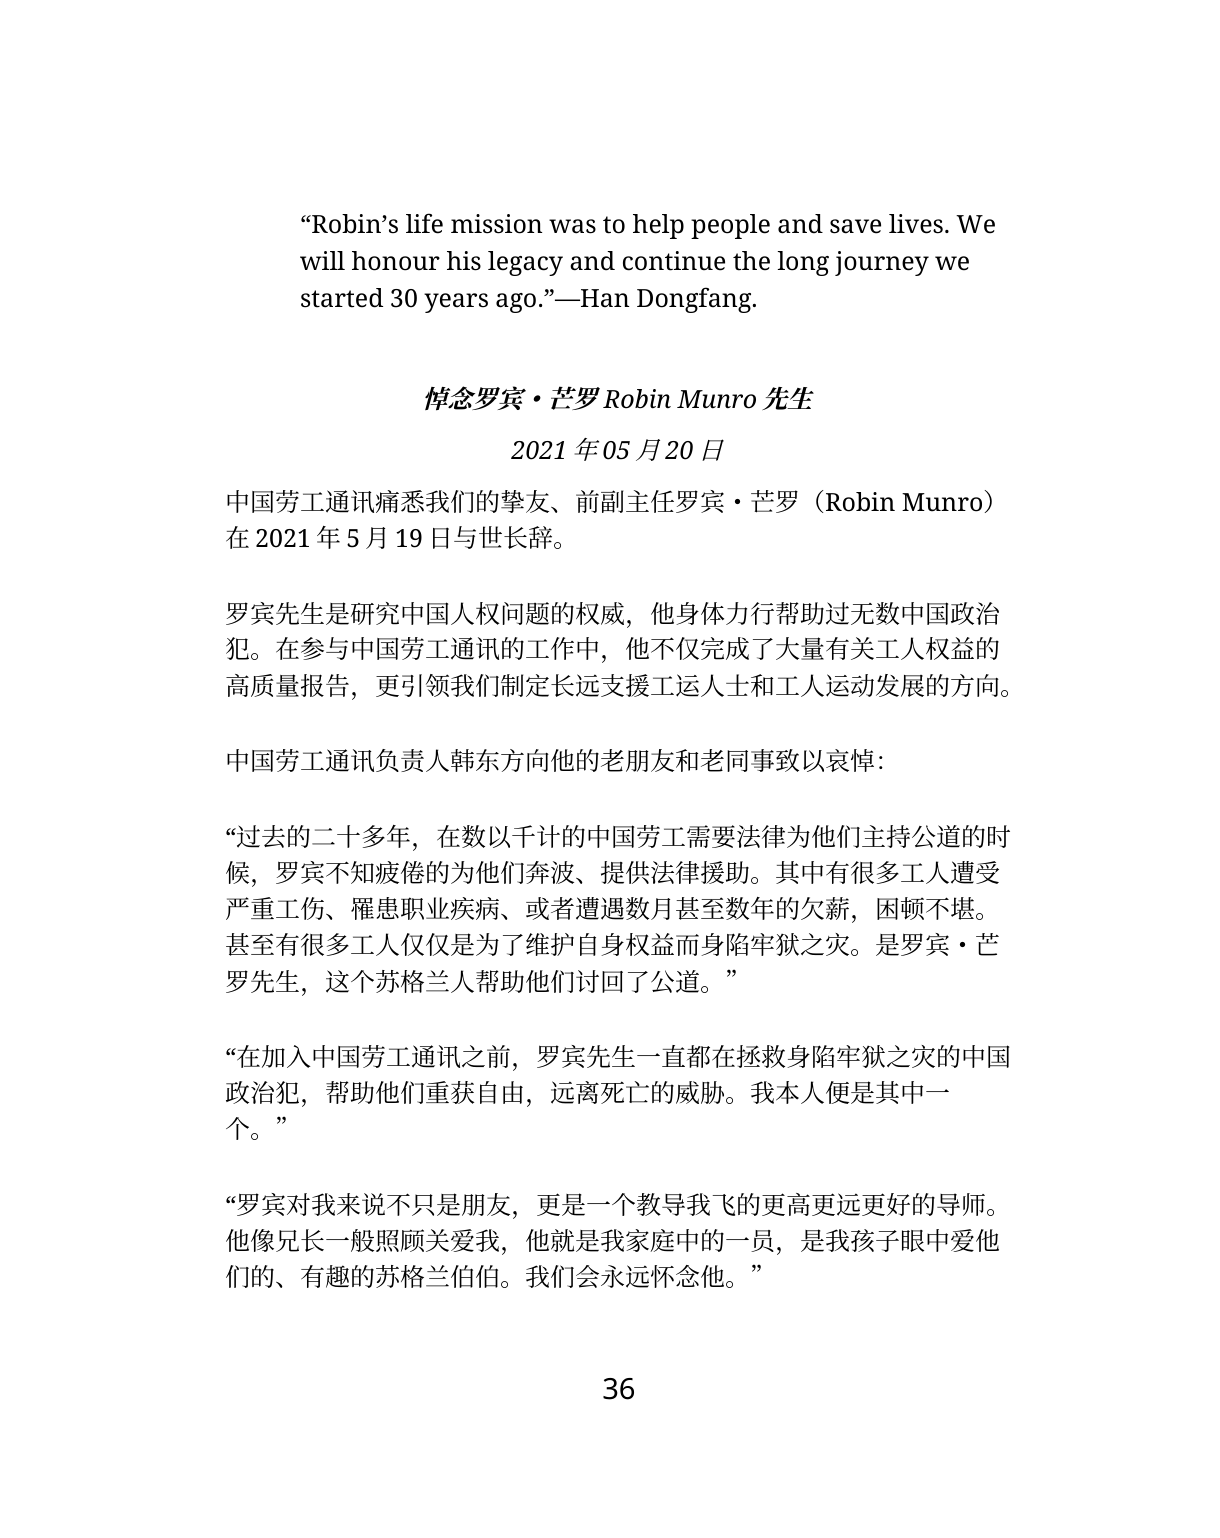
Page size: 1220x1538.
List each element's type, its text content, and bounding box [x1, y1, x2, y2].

text 罗宾先生是研究中国人权问题的权威，他身体力行帮助过无数中国政治犯。在参与中国劳工通讯的工作中，他不仅完成了大量有关工人权益的高质量报告，更引领我们制定长远支援工运人士和工人运动发展的方向。 [225, 594, 1012, 702]
text “罗宾对我来说不只是朋友，更是一个教导我飞的更高更远更好的导师。他像兄长一般照顾关爱我，他就是我家庭中的一员，是我孩子眼中爱他们的、有趣的苏格兰伯伯。我们会永远怀念他。” [225, 1186, 1012, 1294]
text 悼念罗宾・芒罗 Robin Munro先生 [225, 379, 1012, 415]
text 2021年05月20日 [225, 431, 1012, 467]
text 中国劳工通讯痛悉我们的挚友、前副主任罗宾・芒罗（Robin Munro）在2021年5月19日与世长辞。 [225, 482, 1012, 554]
text 中国劳工通讯负责人韩东方向他的老朋友和老同事致以哀悼： [225, 742, 1012, 778]
text “Robin’s life mission was to help people and save lives. We will honour his legacy and continue the long journey we started 30 years ago.”—Han Dongfang. [300, 207, 1012, 314]
text “在加入中国劳工通讯之前，罗宾先生一直都在拯救身陷牢狱之灾的中国政治犯，帮助他们重获自由，远离死亡的威胁。我本人便是其中一个。” [225, 1038, 1012, 1146]
text “过去的二十多年，在数以千计的中国劳工需要法律为他们主持公道的时候，罗宾不知疲倦的为他们奔波、提供法律援助。其中有很多工人遭受严重工伤、罹患职业疾病、或者遭遇数月甚至数年的欠薪，困顿不堪。甚至有很多工人仅仅是为了维护自身权益而身陷牢狱之灾。是罗宾・芒罗先生，这个苏格兰人帮助他们讨回了公道。” [225, 818, 1012, 998]
